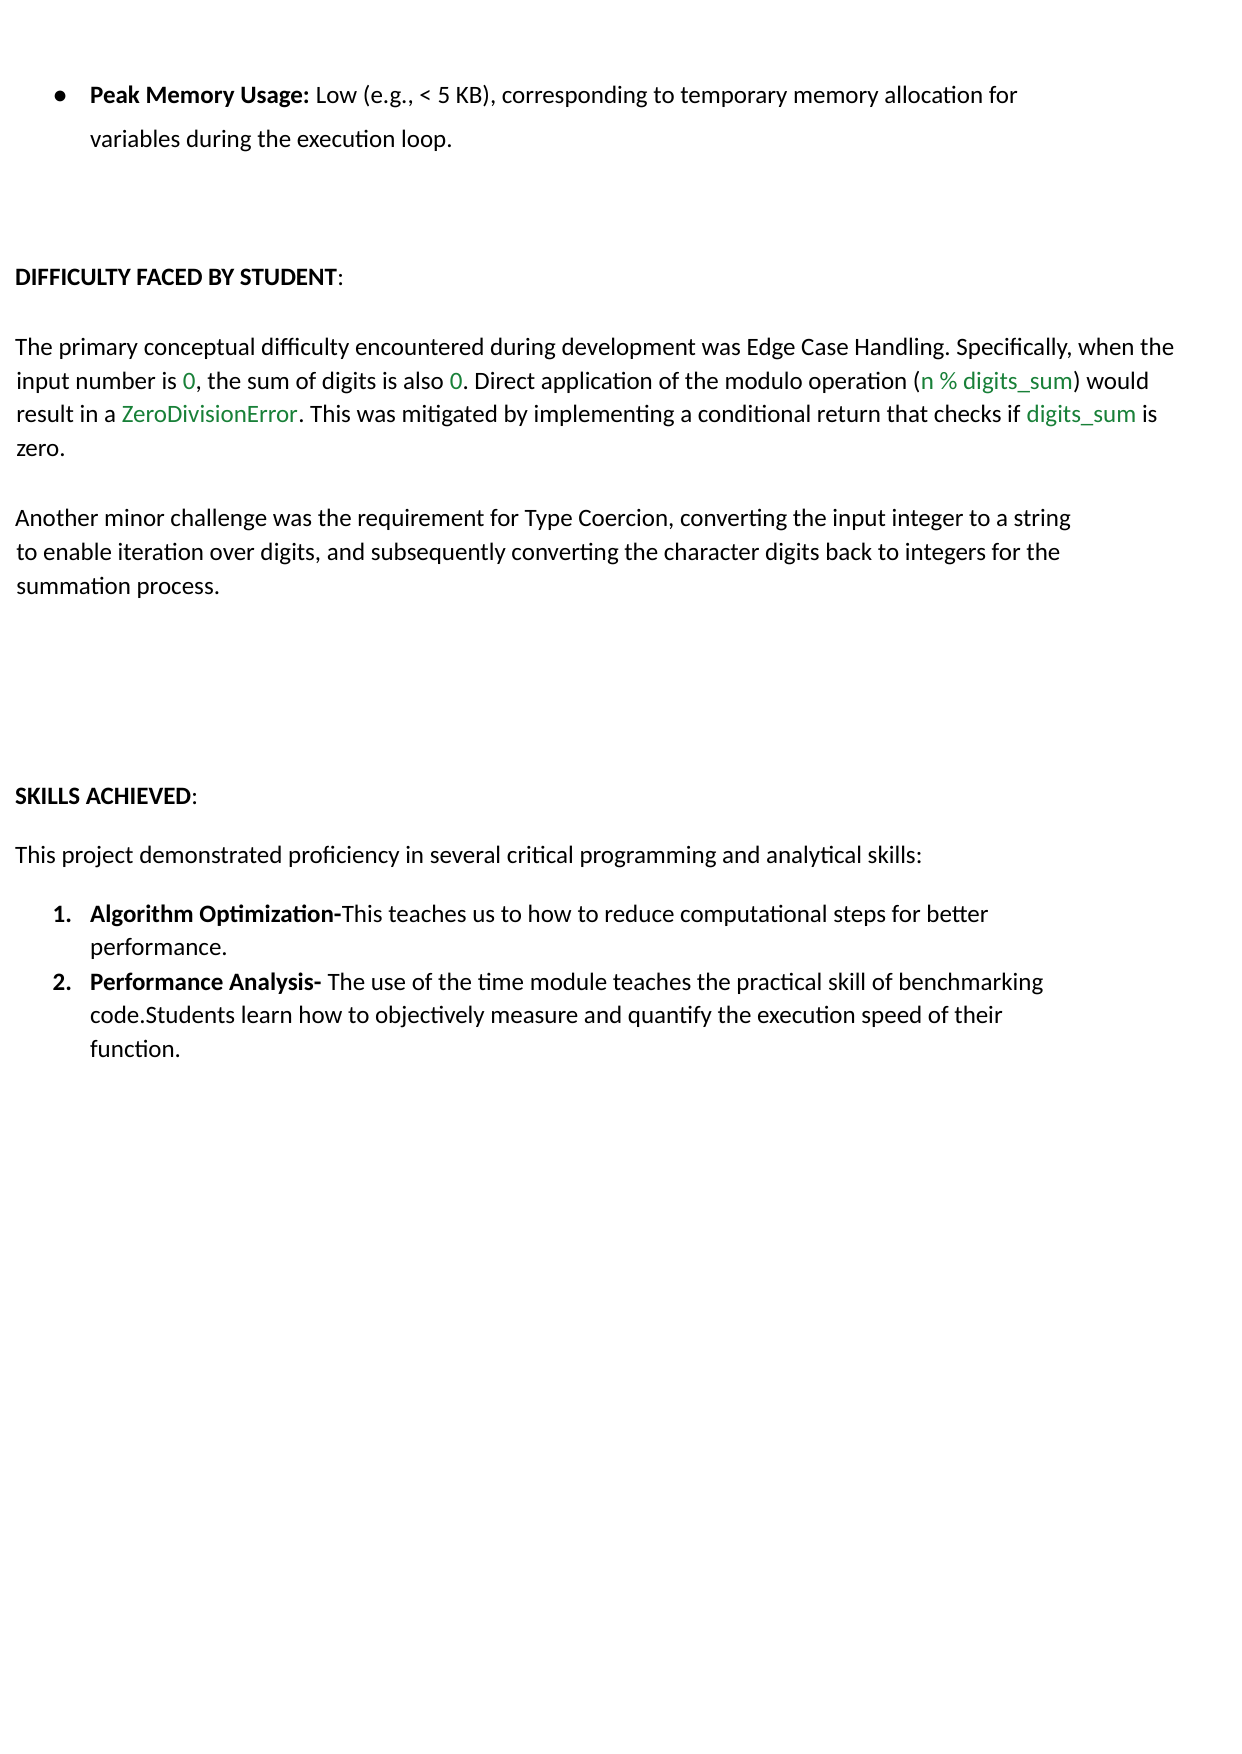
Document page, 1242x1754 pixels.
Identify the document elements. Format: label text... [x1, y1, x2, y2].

text SKILLS ACHIEVED: [15, 780, 1101, 811]
text Another minor challenge was the requirement for Type Coercion, converting the input integer to a string to enable iteration over digits, and subsequently converting the character digits back to integers for the summation process. [15, 502, 1077, 601]
list Performance Analysis- The use of the time module teaches the practical skill of benchmarking code.Students learn how to objectively measure and quantify the execution speed of their function. [52, 966, 1077, 1064]
list Peak Memory Usage: Low (e.g., < 5 KB), corresponding to temporary memory allocation for variables during the execution loop. [52, 79, 1101, 154]
text DIFFICULTY FACED BY STUDENT: [15, 261, 1101, 292]
text The primary conceptual difficulty encountered during development was Edge Case Handling. Specifically, when the input number is 0, the sum of digits is also 0. Direct application of the modulo operation (n % digits_sum) would result in a ZeroDivisionError. This was mitigated by implementing a conditional return that checks if digits_sum is zero. [15, 331, 1192, 463]
list Algorithm Optimization-This teaches us to how to reduce computational steps for better performance. [52, 898, 1077, 962]
text This project demonstrated proficiency in several critical programming and analytical skills: [15, 839, 1056, 870]
